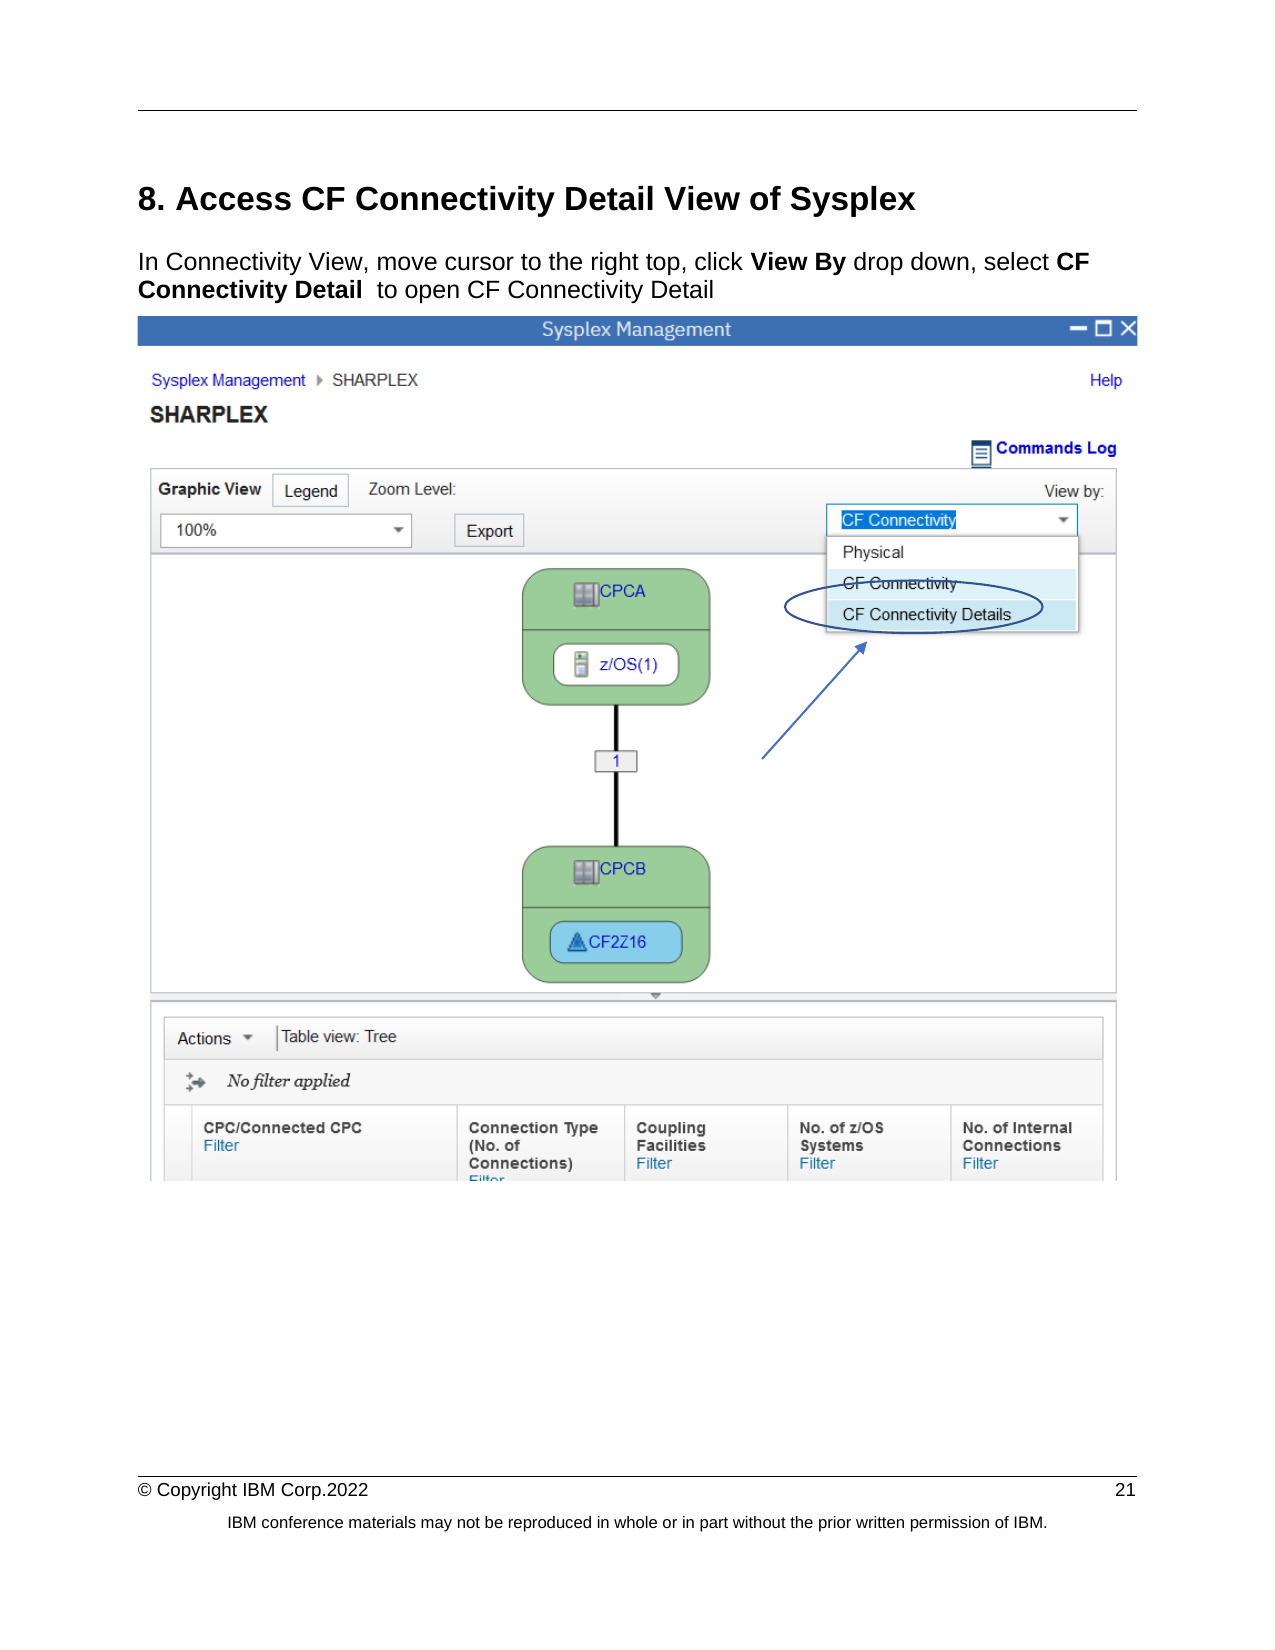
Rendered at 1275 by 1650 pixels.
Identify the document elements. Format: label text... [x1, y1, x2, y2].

picture [137, 316, 1138, 1181]
subtitle Access CF Connectivity Detail View of Sysplex [138, 179, 1137, 218]
text In Connectivity View, move cursor to the right top, click View By drop down, select CF Connectivity Detail to open CF Connectivity Detail [138, 247, 1137, 304]
